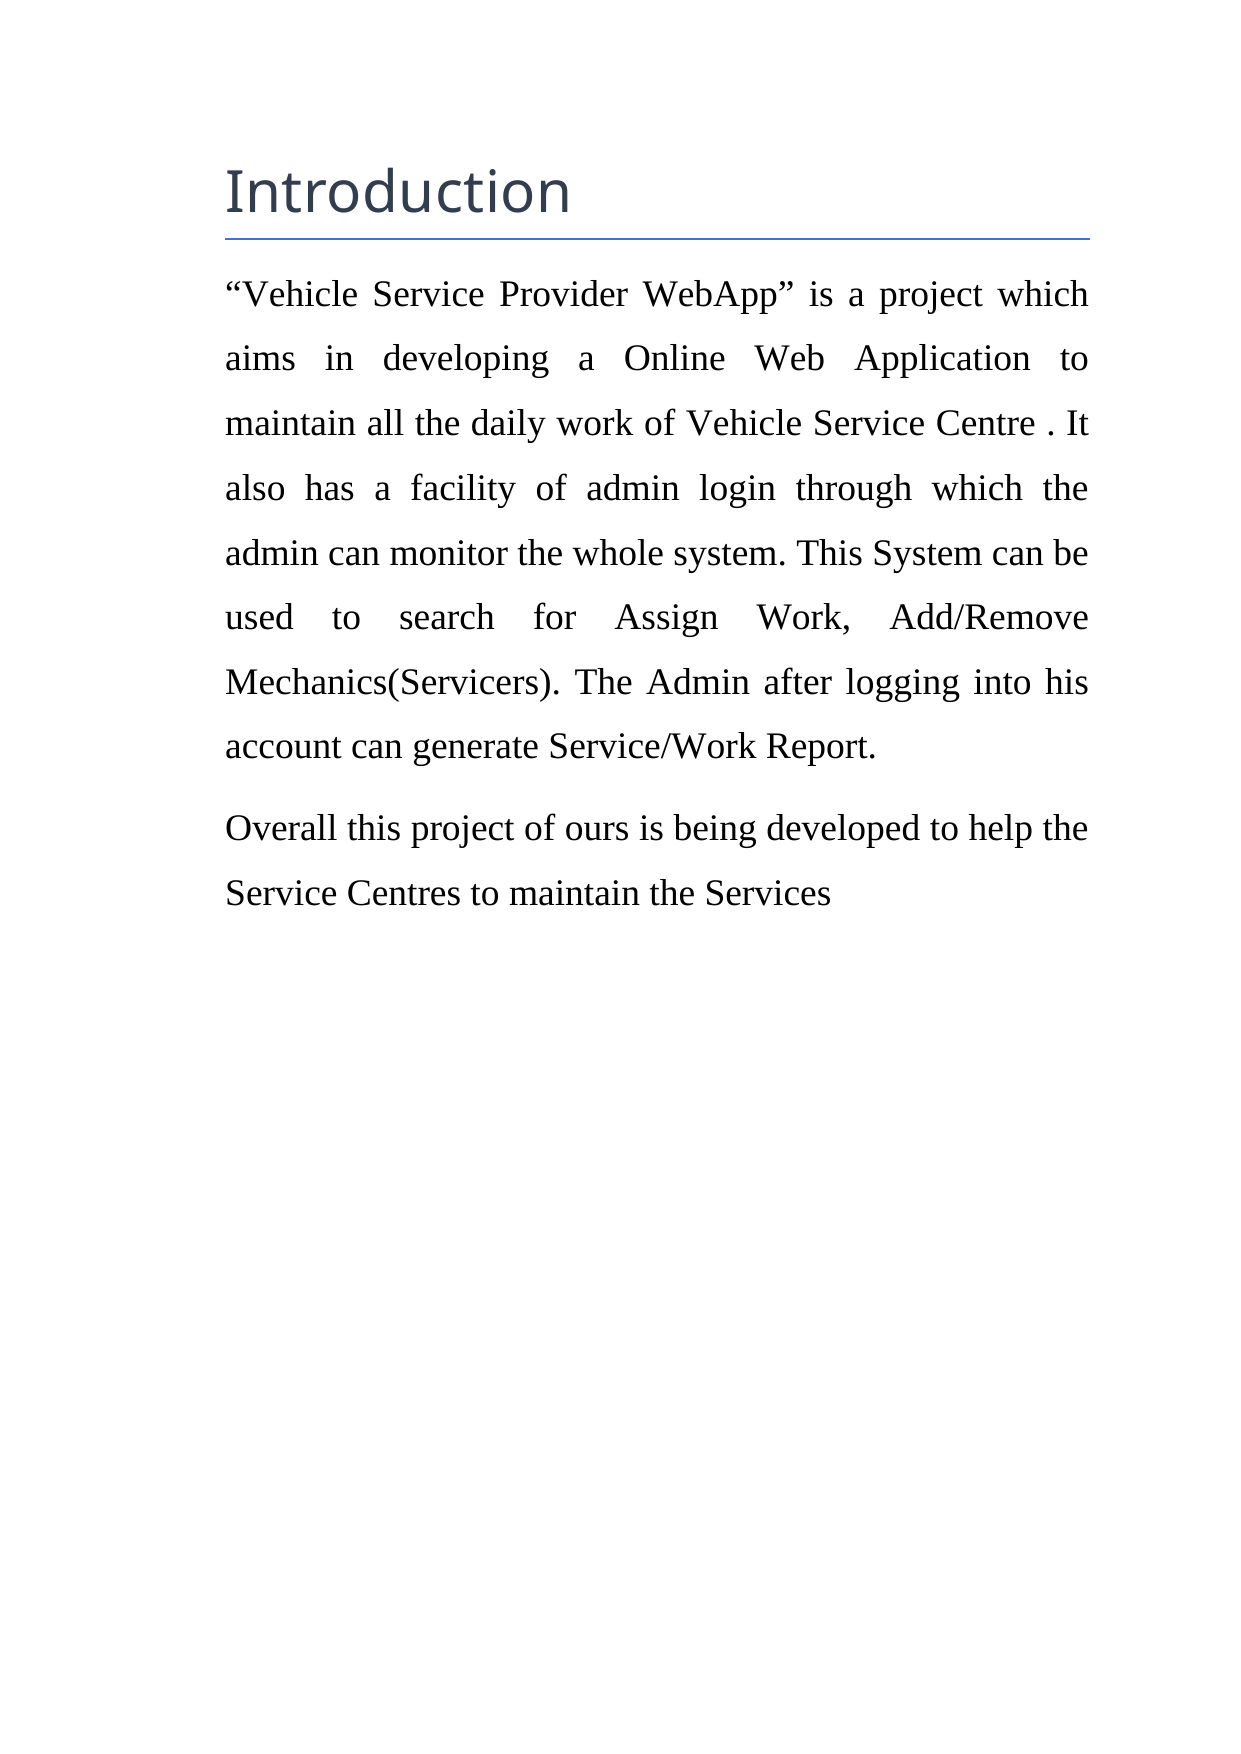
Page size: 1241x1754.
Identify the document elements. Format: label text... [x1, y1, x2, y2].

title Introduction [225, 150, 1090, 238]
text “Vehicle Service Provider WebApp” is a project which aims in developing a Online Web Application to maintain all the daily work of Vehicle Service Centre . It also has a facility of admin login through which the admin can monitor the whole system. This System can be used to search for Assign Work, Add/Remove Mechanics(Servicers). The Admin after logging into his account can generate Service/Work Report. [225, 271, 1090, 767]
text Overall this project of ours is being developed to help the Service Centres to maintain the Services [225, 805, 1090, 913]
